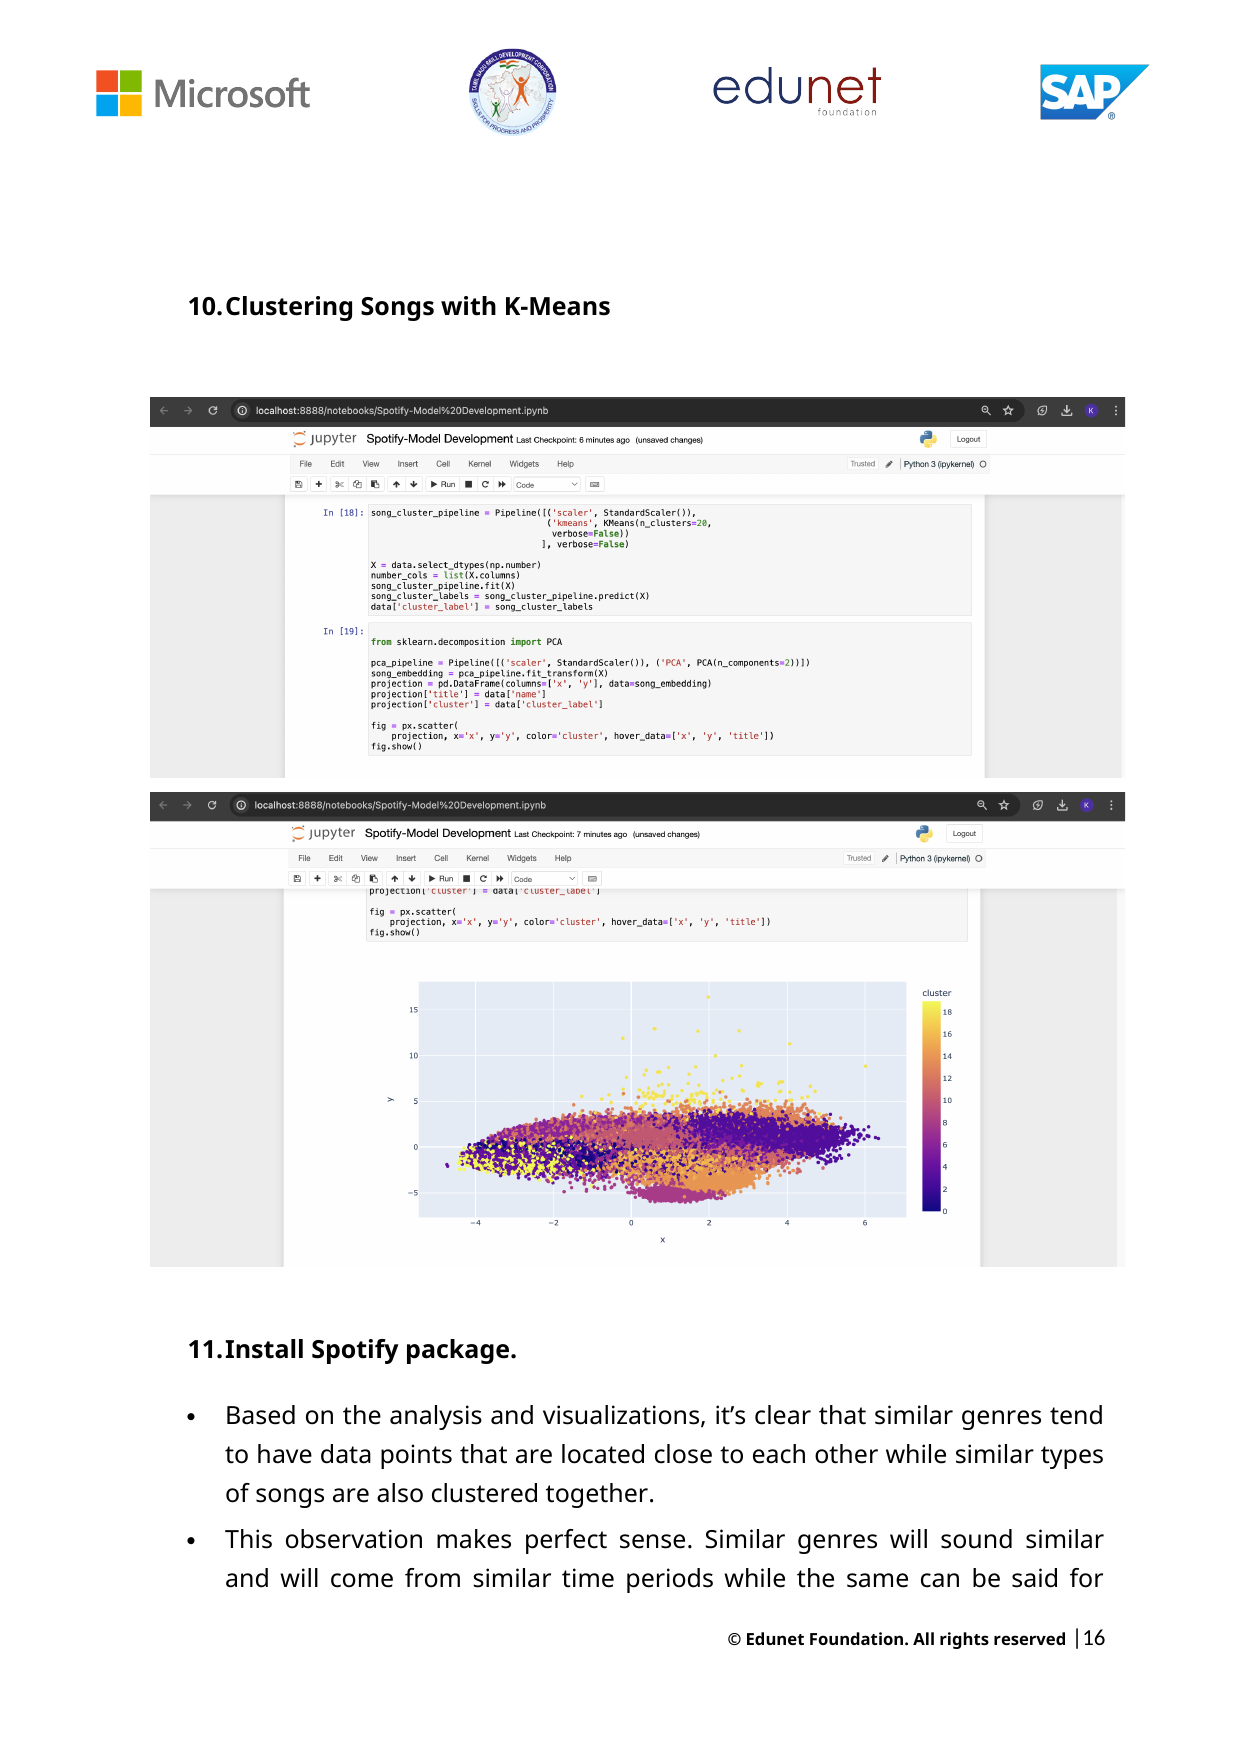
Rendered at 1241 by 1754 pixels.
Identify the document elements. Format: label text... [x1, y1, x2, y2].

picture [91, 65, 316, 121]
list Based on the analysis and visualizations, it’s clear that similar genres tend to have data points that are located close to each other while similar types of songs are also clustered together. [187, 1398, 1105, 1510]
picture [150, 792, 1125, 1267]
picture [1039, 63, 1151, 121]
picture [466, 45, 558, 137]
list Install Spotify package. [187, 1332, 1105, 1366]
picture [706, 60, 889, 122]
list Clustering Songs with K-Means [187, 289, 1105, 323]
picture [150, 397, 1125, 778]
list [187, 1522, 1105, 1595]
